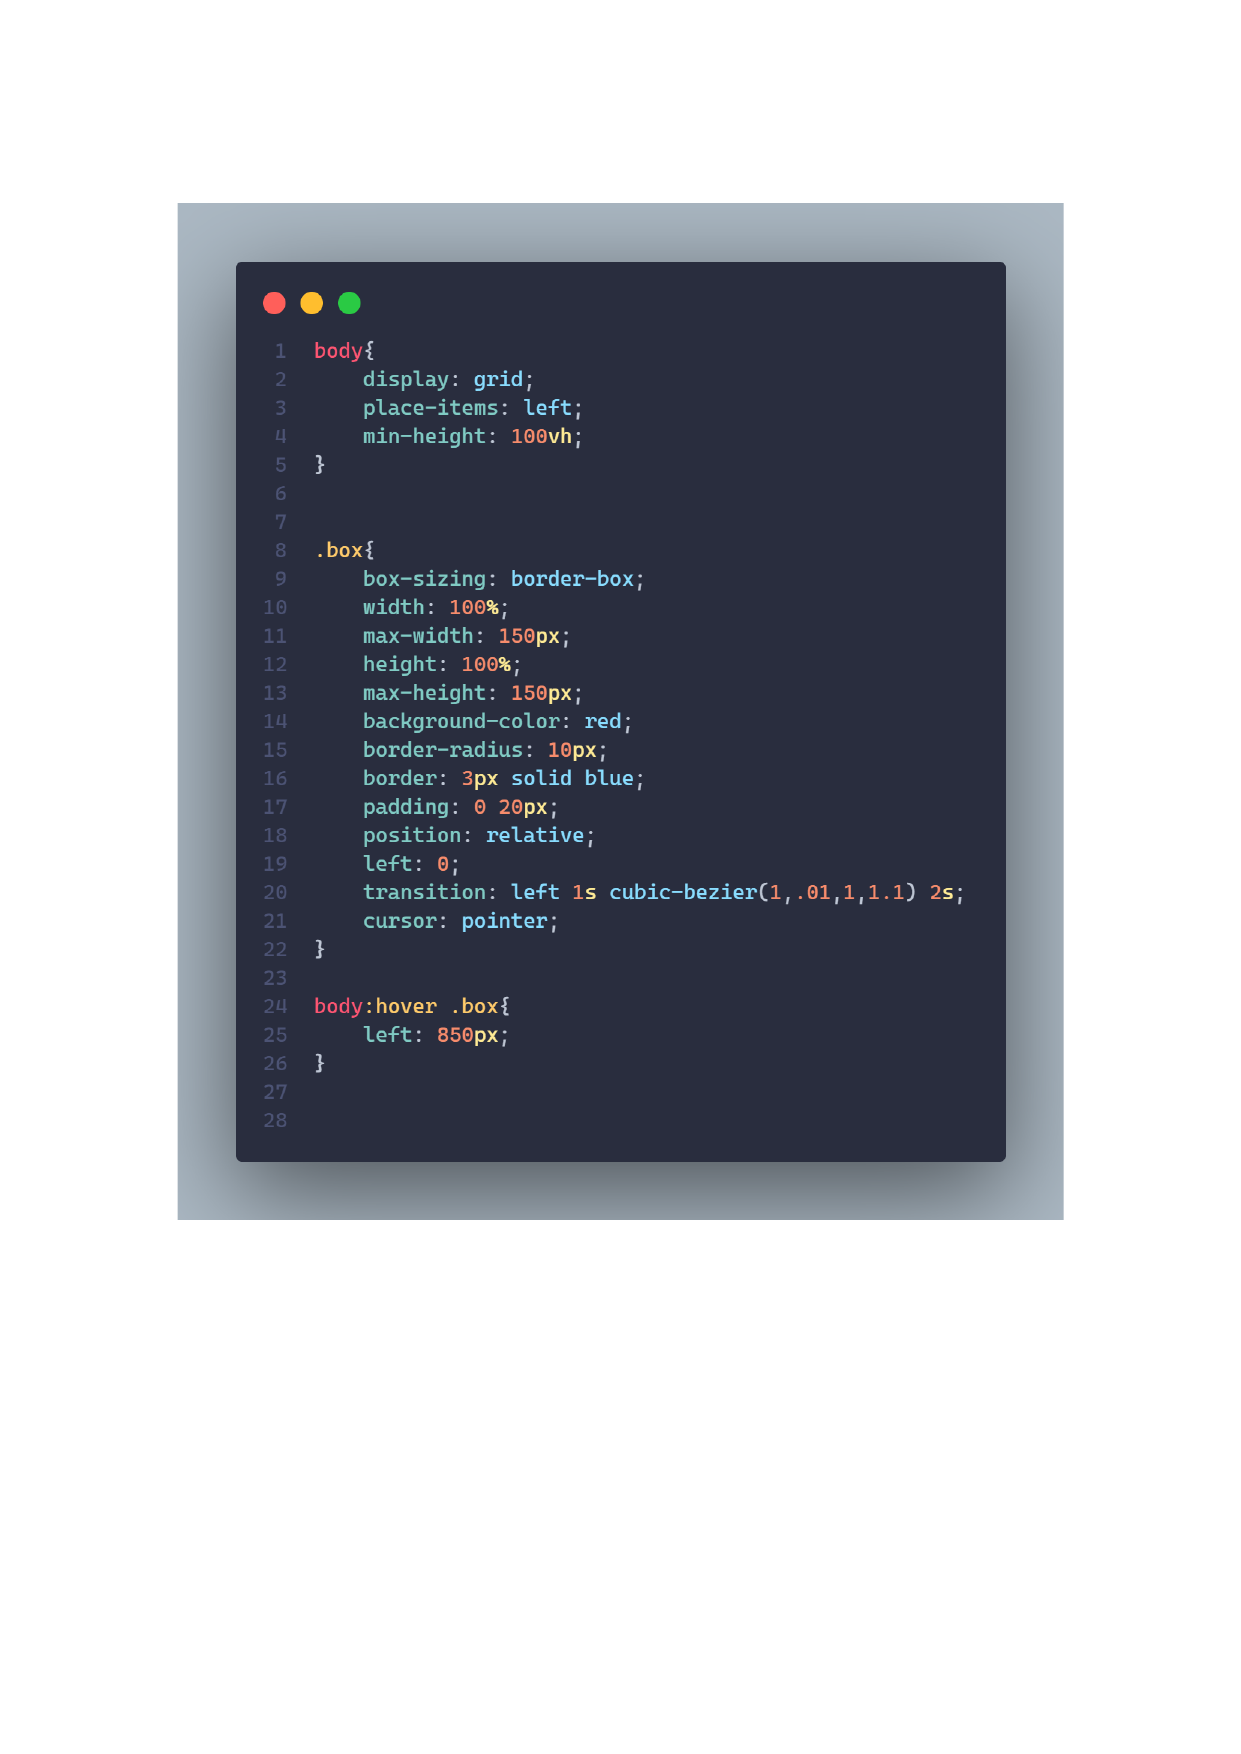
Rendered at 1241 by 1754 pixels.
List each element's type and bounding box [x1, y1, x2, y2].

picture [177, 203, 1064, 1220]
